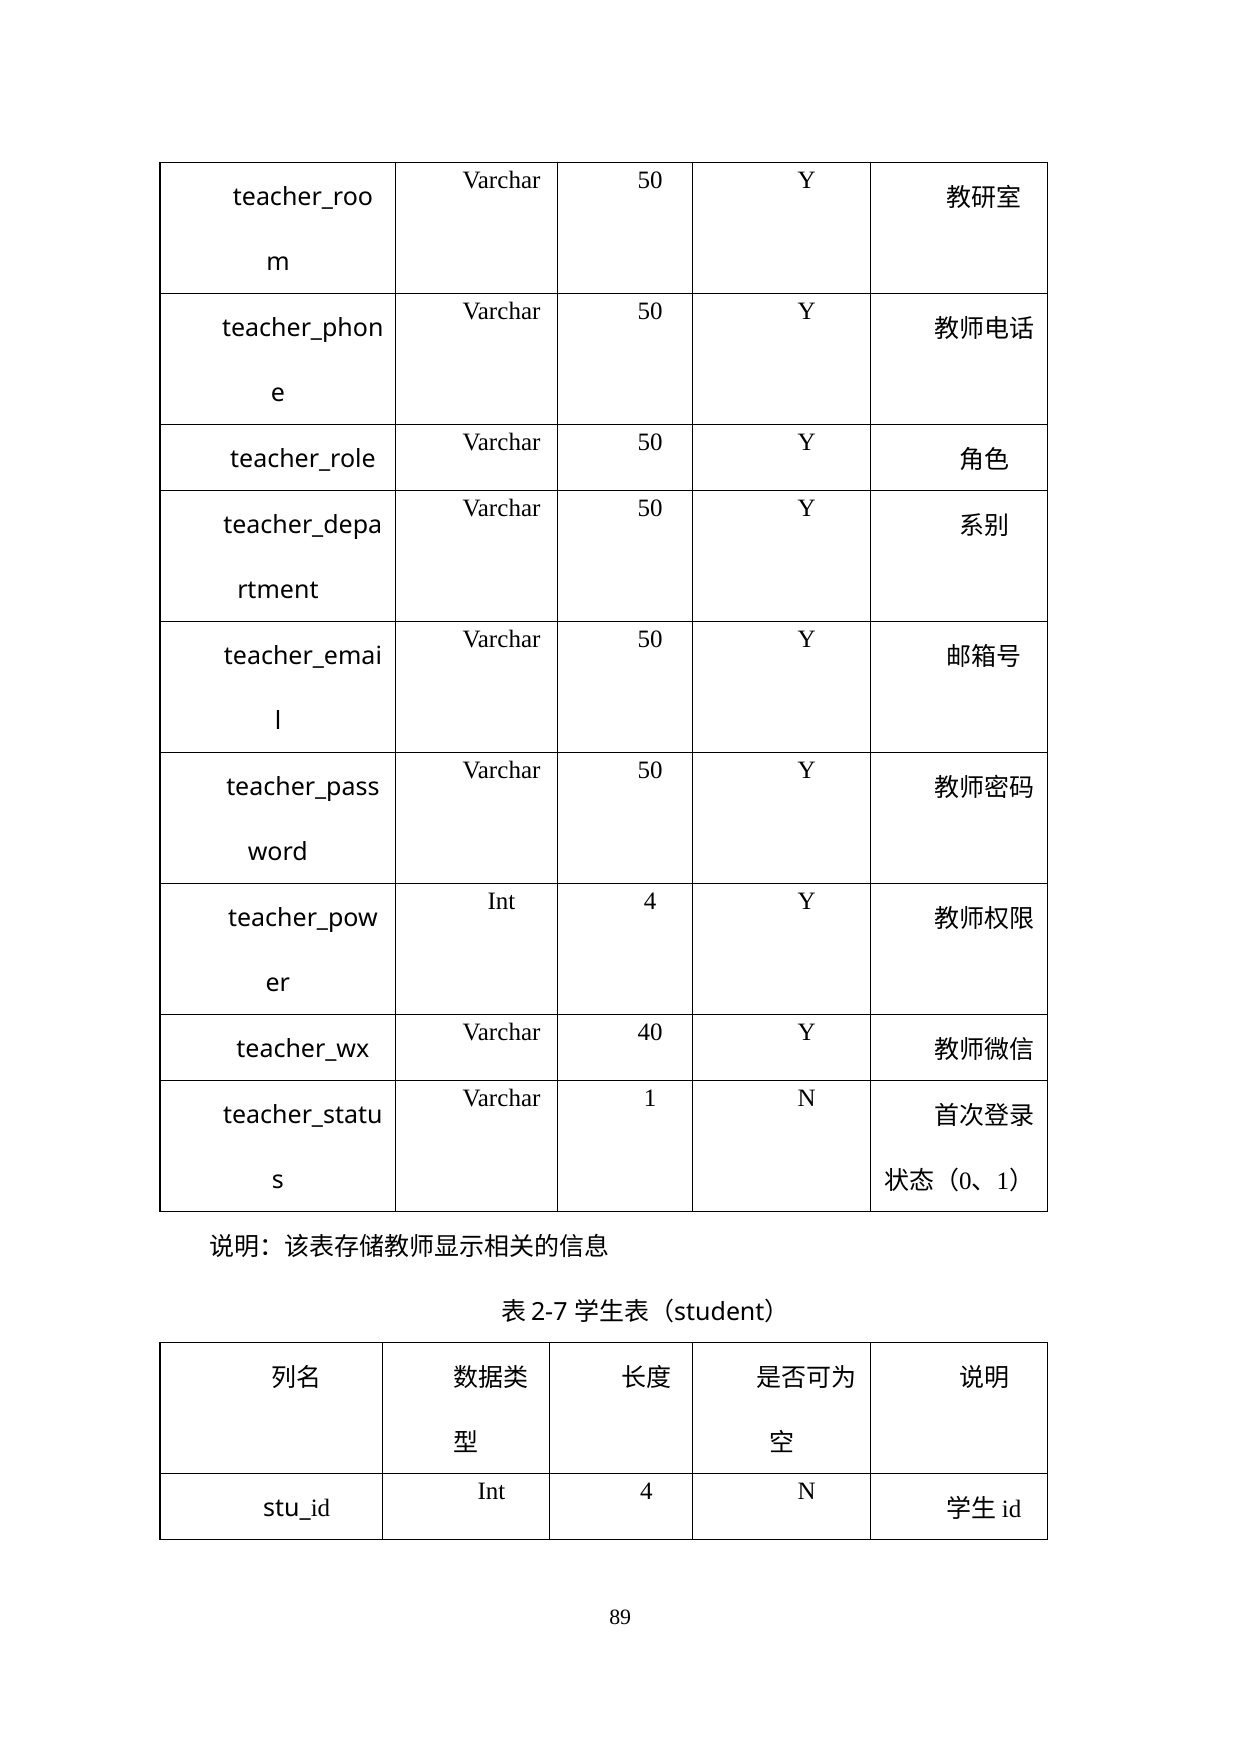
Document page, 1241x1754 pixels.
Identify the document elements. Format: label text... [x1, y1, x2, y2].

table_header 长度 [550, 1343, 692, 1473]
table_cell Varchar [396, 622, 557, 752]
table_cell 50 [558, 425, 692, 490]
table_header 说明 [871, 1343, 1047, 1473]
table_header 数据类型 [383, 1343, 549, 1473]
table_cell 4 [550, 1474, 692, 1539]
table_cell teacher_password [161, 753, 395, 883]
table_cell 4 [558, 884, 692, 1014]
table_header 是否可为空 [693, 1343, 870, 1473]
table_cell Y [693, 294, 870, 424]
table_cell Int [383, 1474, 549, 1539]
table_cell Y [693, 884, 870, 1014]
table_cell Varchar [396, 1081, 557, 1211]
table_cell Varchar [396, 1015, 557, 1080]
table_cell Y [693, 753, 870, 883]
table_cell teacher_status [161, 1081, 395, 1211]
table_cell Varchar [396, 491, 557, 621]
table_cell Varchar [396, 163, 557, 293]
table_cell Int [396, 884, 557, 1014]
table_cell 系别 [871, 491, 1047, 621]
table_cell 50 [558, 622, 692, 752]
table_cell 1 [558, 1081, 692, 1211]
table_cell N [693, 1081, 870, 1211]
table_cell teacher_role [161, 425, 395, 490]
table_cell 教研室 [871, 163, 1047, 293]
table_cell teacher_phone [161, 294, 395, 424]
table_cell Y [693, 622, 870, 752]
table_cell teacher_power [161, 884, 395, 1014]
table_cell 教师权限 [871, 884, 1047, 1014]
table_cell Varchar [396, 294, 557, 424]
table_cell Y [693, 1015, 870, 1080]
table_cell stu_id [161, 1474, 382, 1539]
table_cell 邮箱号 [871, 622, 1047, 752]
table_cell Y [693, 163, 870, 293]
table_cell 首次登录状态（0、1） [871, 1081, 1047, 1211]
table_cell Varchar [396, 753, 557, 883]
table_cell Y [693, 425, 870, 490]
table_cell 角色 [871, 425, 1047, 490]
table_cell 50 [558, 753, 692, 883]
table_cell N [693, 1474, 870, 1539]
table_cell teacher_department [161, 491, 395, 621]
table_cell 40 [558, 1015, 692, 1080]
text 表2-7 学生表（student） [159, 1277, 1081, 1342]
table_cell 50 [558, 163, 692, 293]
table_cell 教师密码 [871, 753, 1047, 883]
table_cell Y [693, 491, 870, 621]
table_header 列名 [161, 1343, 382, 1473]
table_cell 学生id [871, 1474, 1047, 1539]
table_cell teacher_room [161, 163, 395, 293]
table_cell 教师电话 [871, 294, 1047, 424]
table_cell 50 [558, 491, 692, 621]
table_cell teacher_email [161, 622, 395, 752]
table_cell teacher_wx [161, 1015, 395, 1080]
table_cell 教师微信 [871, 1015, 1047, 1080]
table_cell 50 [558, 294, 692, 424]
text 说明：该表存储教师显示相关的信息 [159, 1212, 1081, 1277]
table_cell Varchar [396, 425, 557, 490]
